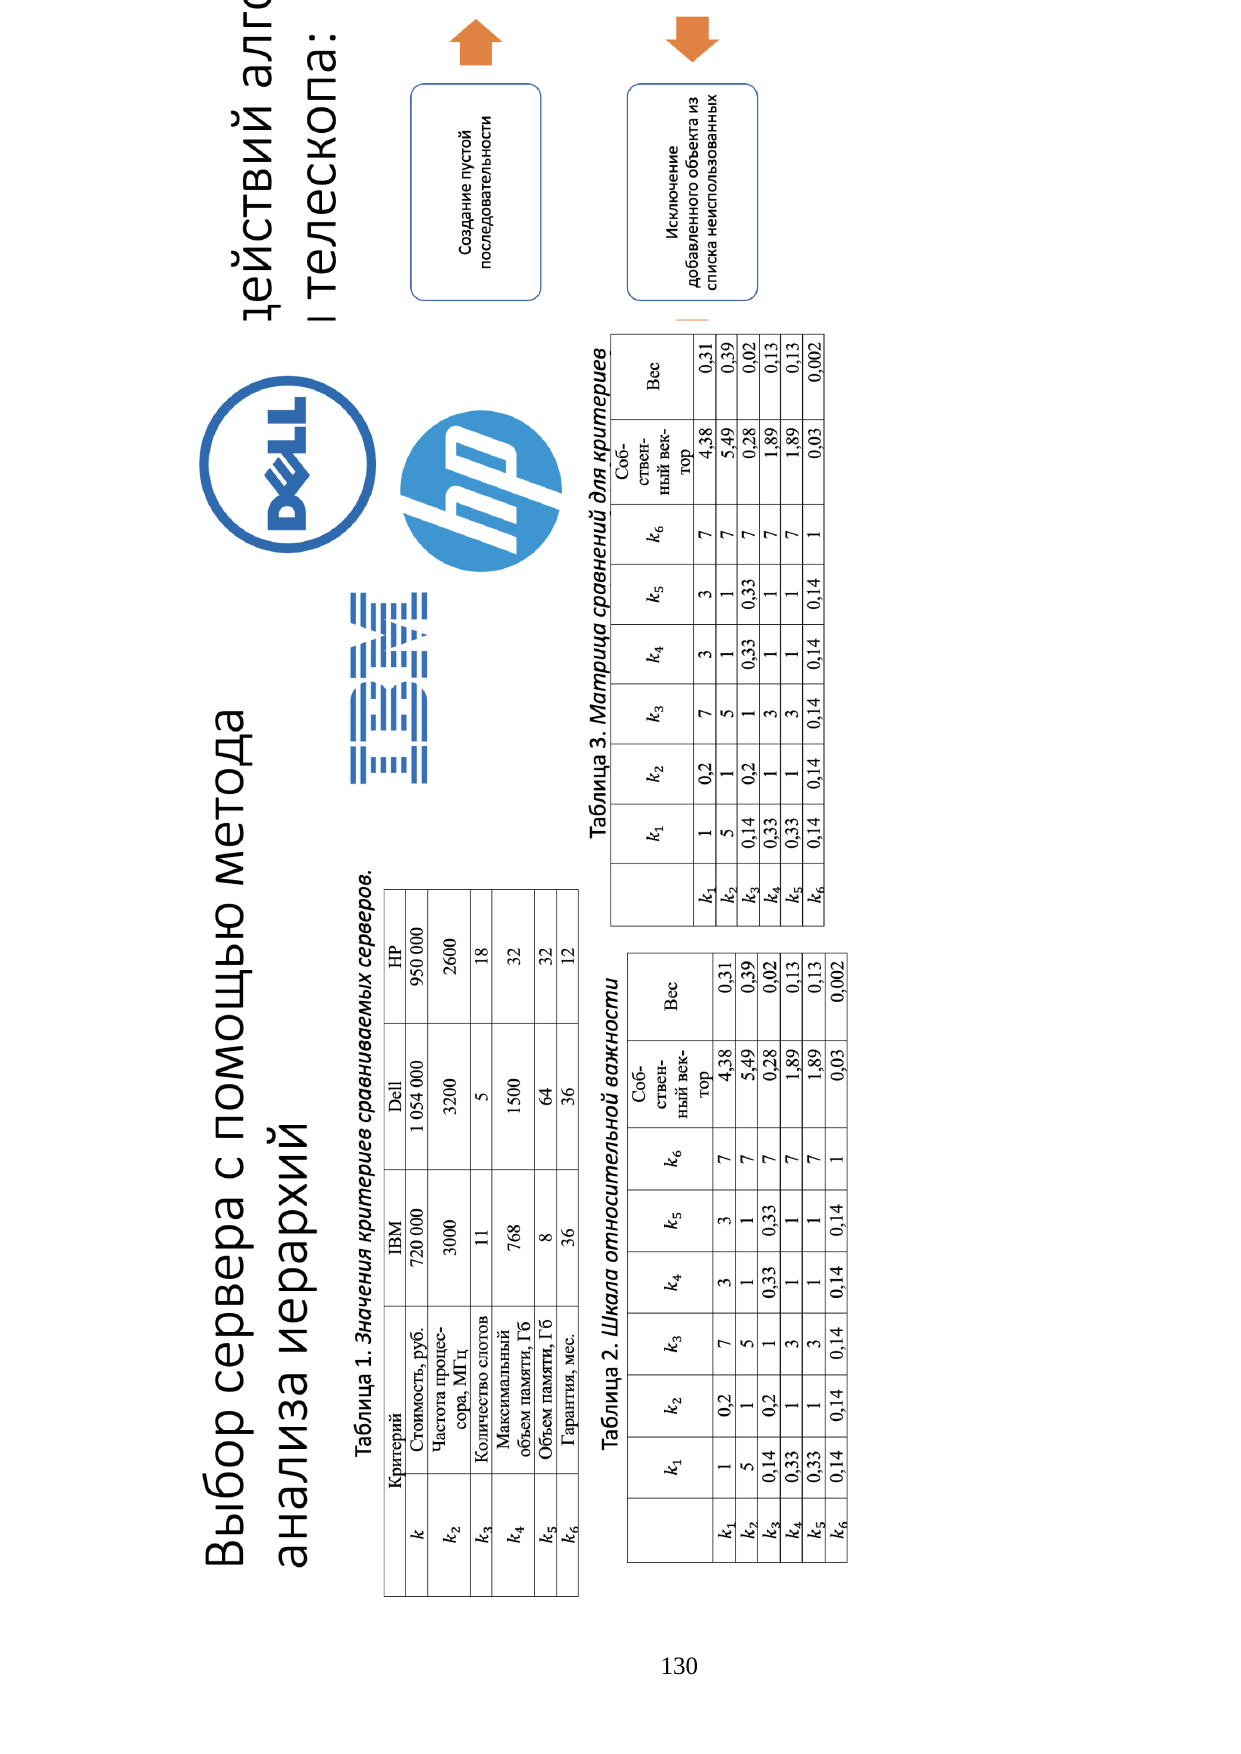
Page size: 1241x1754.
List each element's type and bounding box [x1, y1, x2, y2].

picture [178, 0, 907, 1603]
